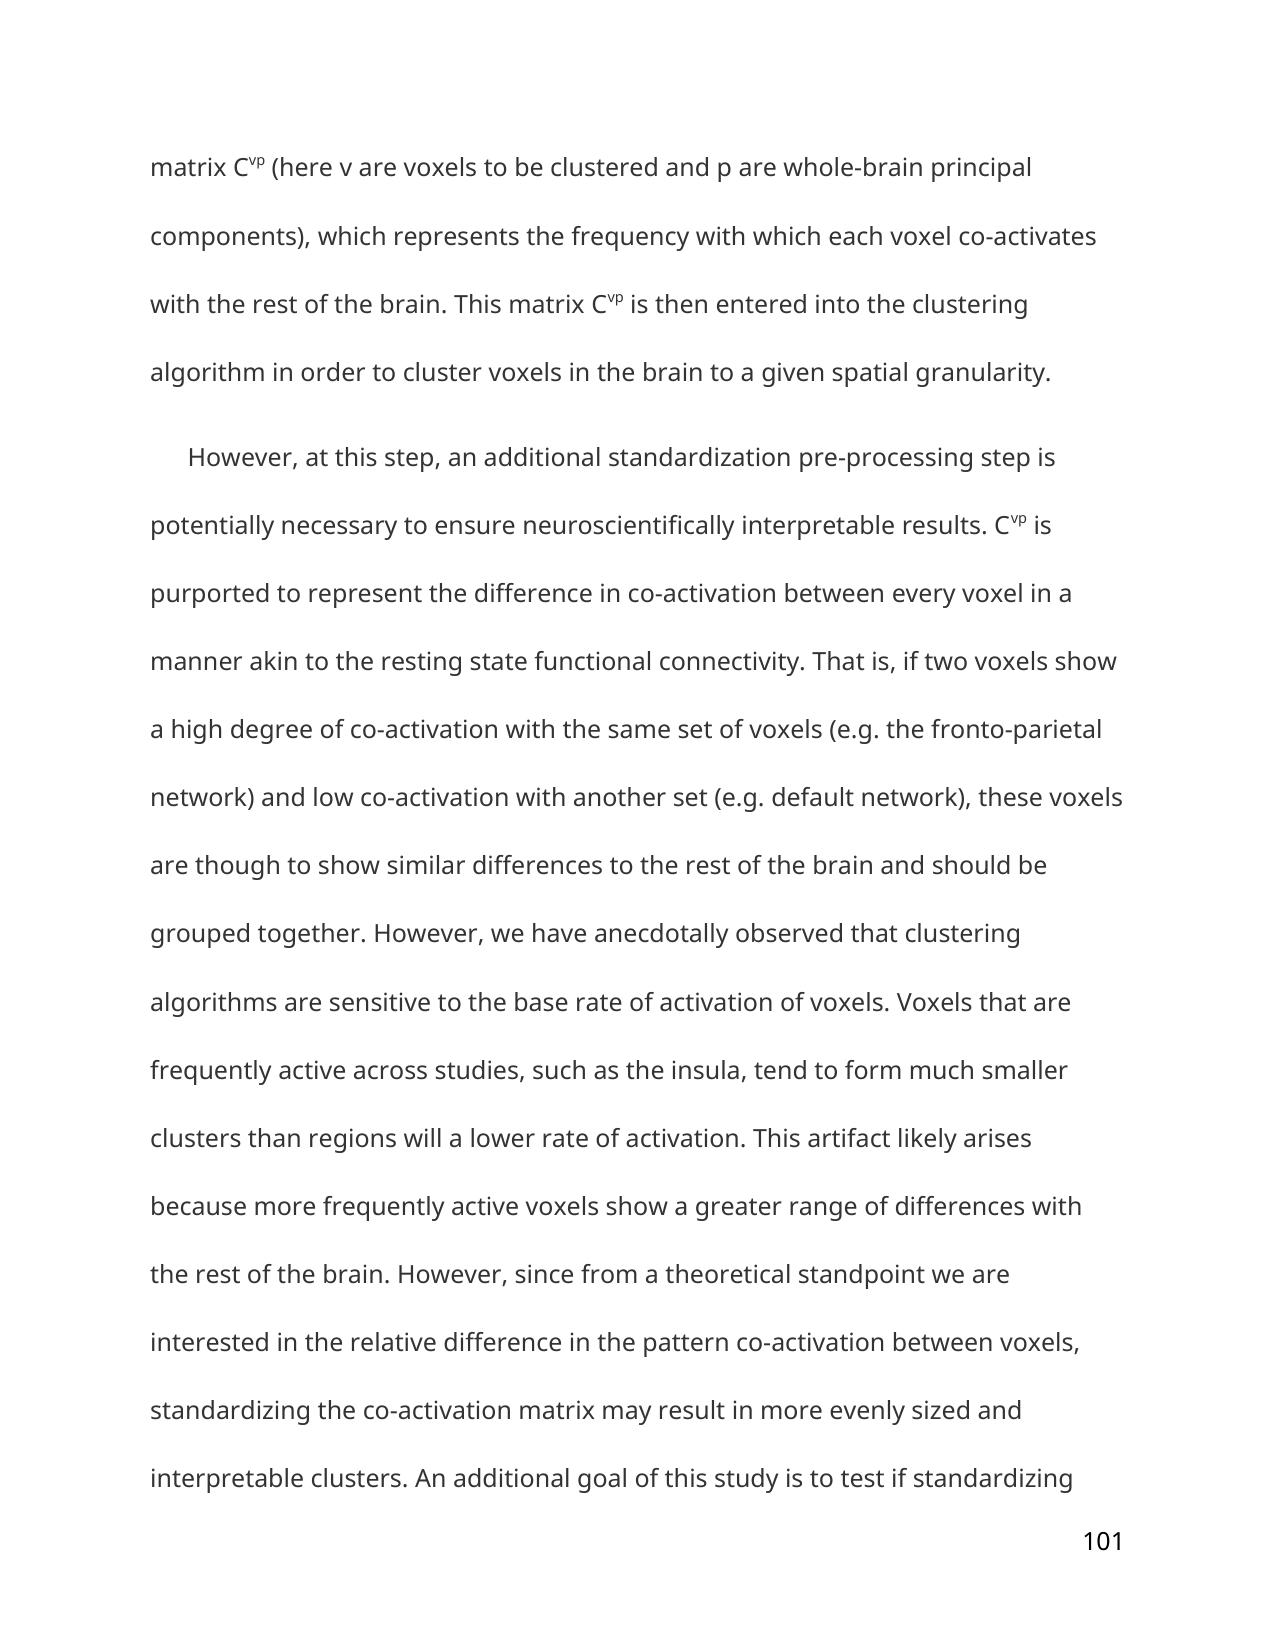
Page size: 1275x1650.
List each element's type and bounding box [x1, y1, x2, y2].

text [150, 439, 1125, 1495]
text [150, 150, 1125, 388]
